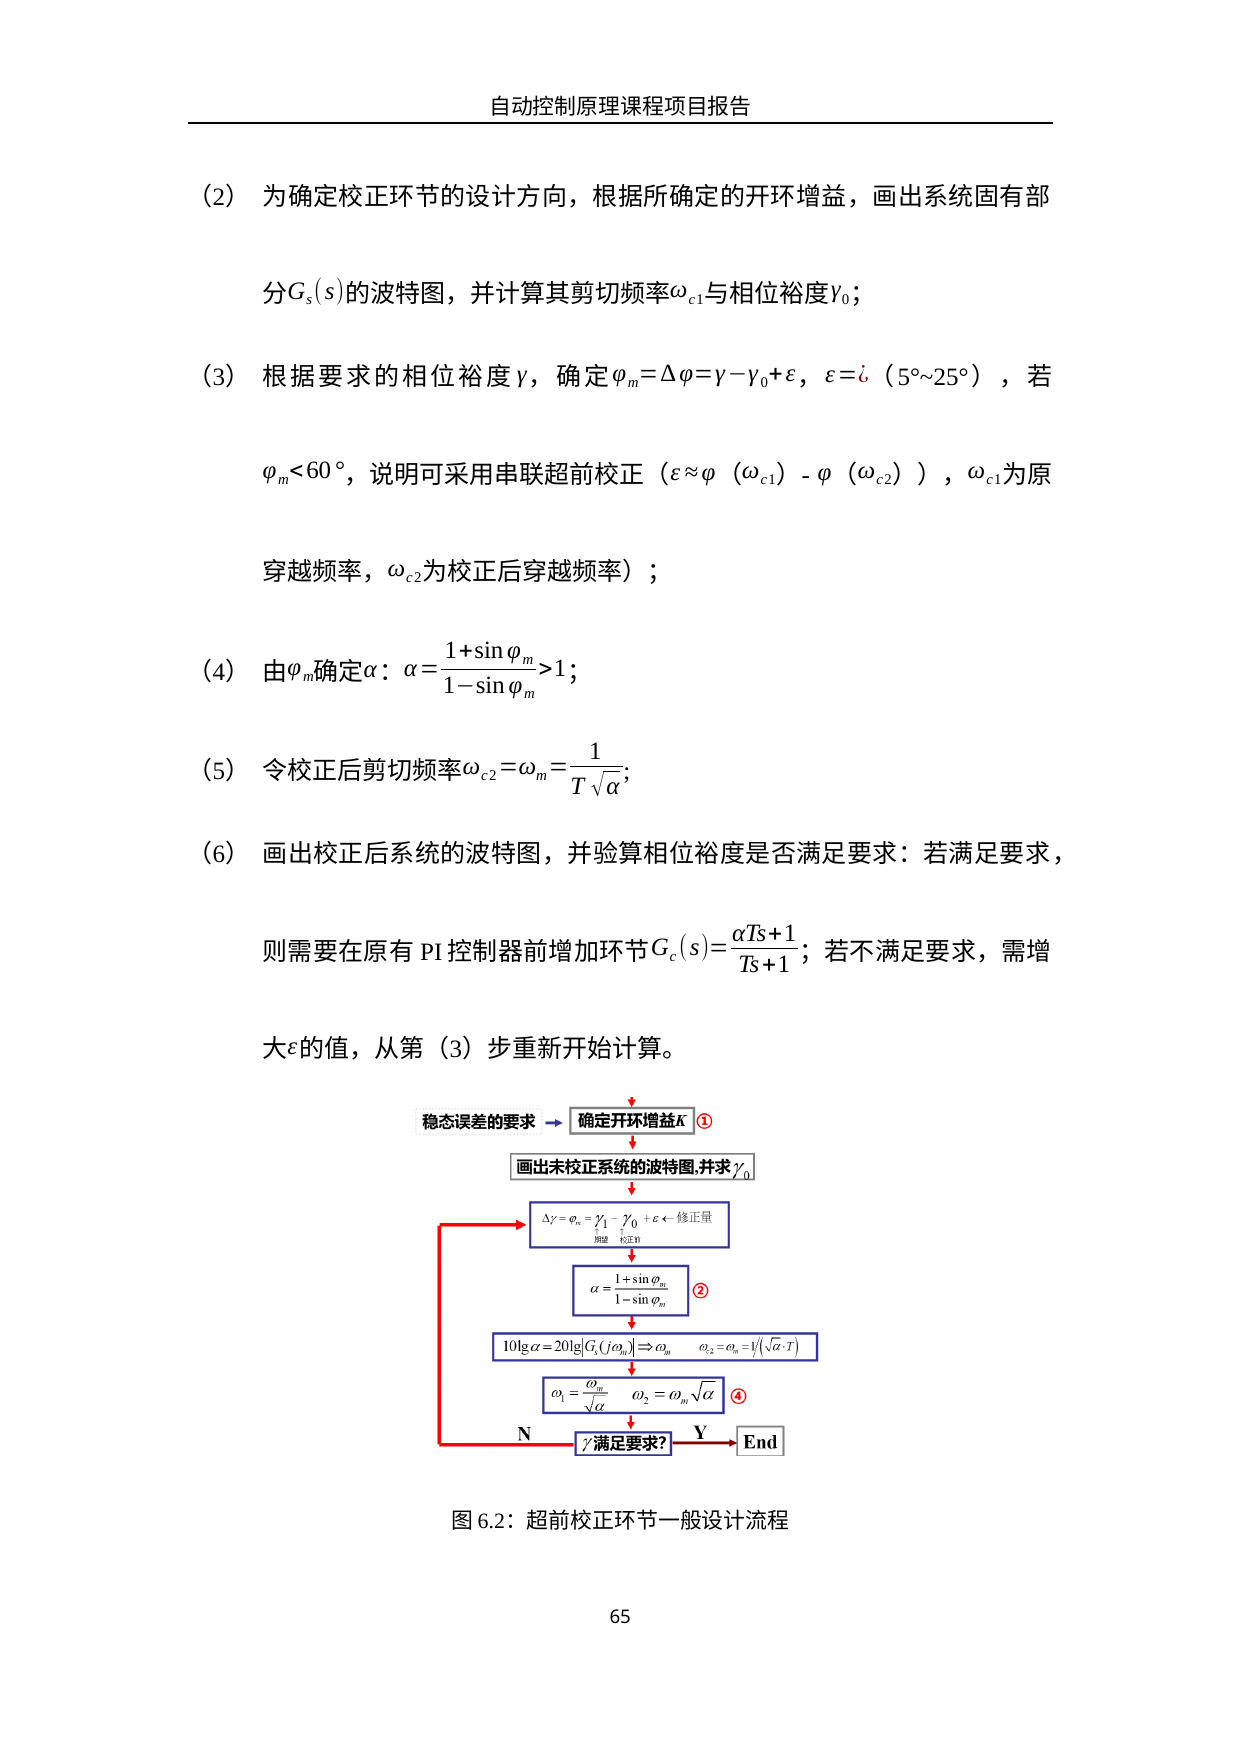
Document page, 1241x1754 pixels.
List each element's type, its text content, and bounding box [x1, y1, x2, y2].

picture [398, 1097, 842, 1456]
list 根据要求的相位裕度，确定，（5°~25°），若，说明可采用串联超前校正（（）- （）），为原穿越频率，为校正后穿越频率）； [187, 342, 1053, 602]
list 为确定校正环节的设计方向，根据所确定的开环增益，画出系统固有部分的波特图，并计算其剪切频率与相位裕度； [187, 162, 1053, 324]
list 令校正后剪切频率; [187, 736, 1053, 801]
list 画出校正后系统的波特图，并验算相位裕度是否满足要求：若满足要求，则需要在原有PI控制器前增加环节；若不满足要求，需增大的值，从第（3）步重新开始计算。 [187, 819, 1053, 1079]
text 图6.2：超前校正环节一般设计流程 [187, 1502, 1053, 1535]
list 由确定：； [187, 621, 1053, 718]
